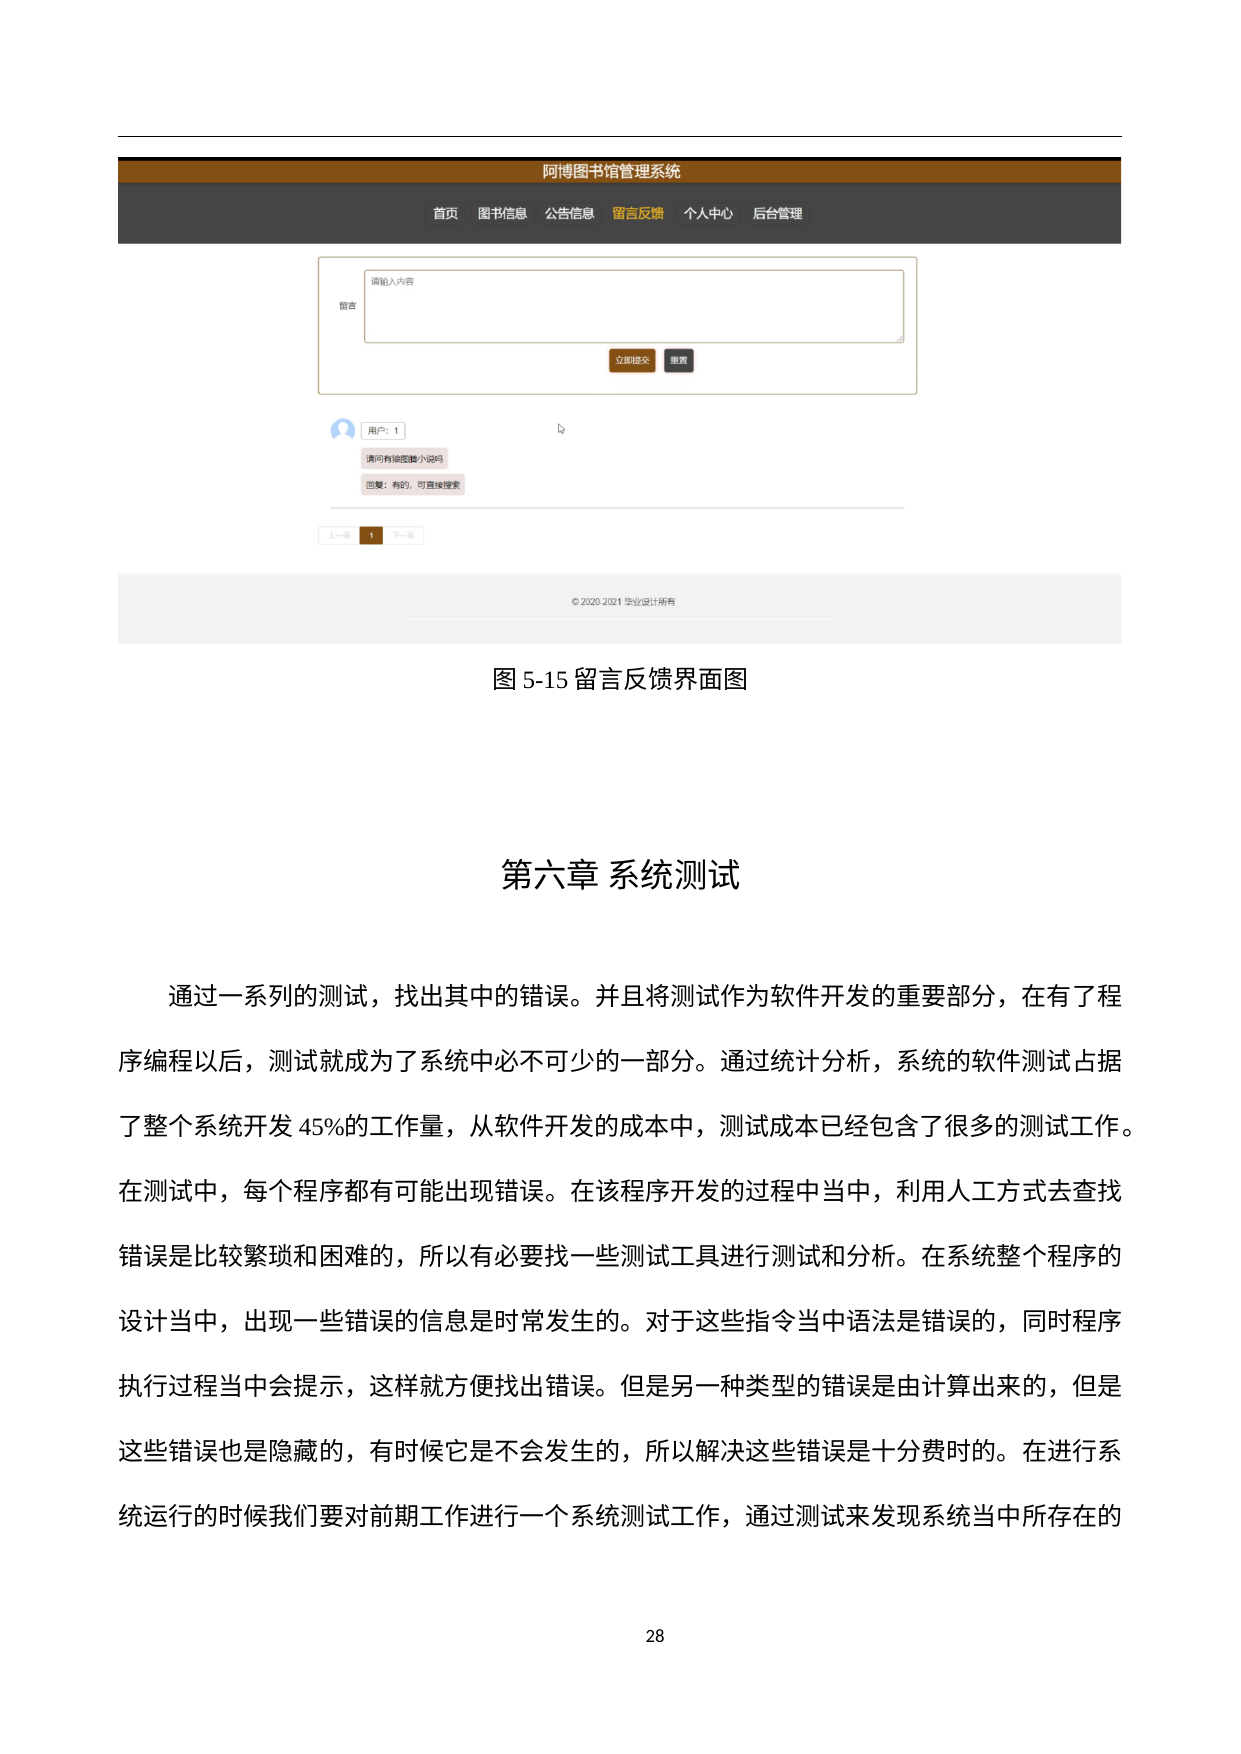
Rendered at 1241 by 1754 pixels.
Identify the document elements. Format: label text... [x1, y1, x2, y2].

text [118, 962, 1122, 1547]
subtitle 第六章 系统测试 [118, 840, 1122, 905]
text 图5-15留言反馈界面图 [118, 645, 1122, 710]
picture [118, 157, 1122, 644]
